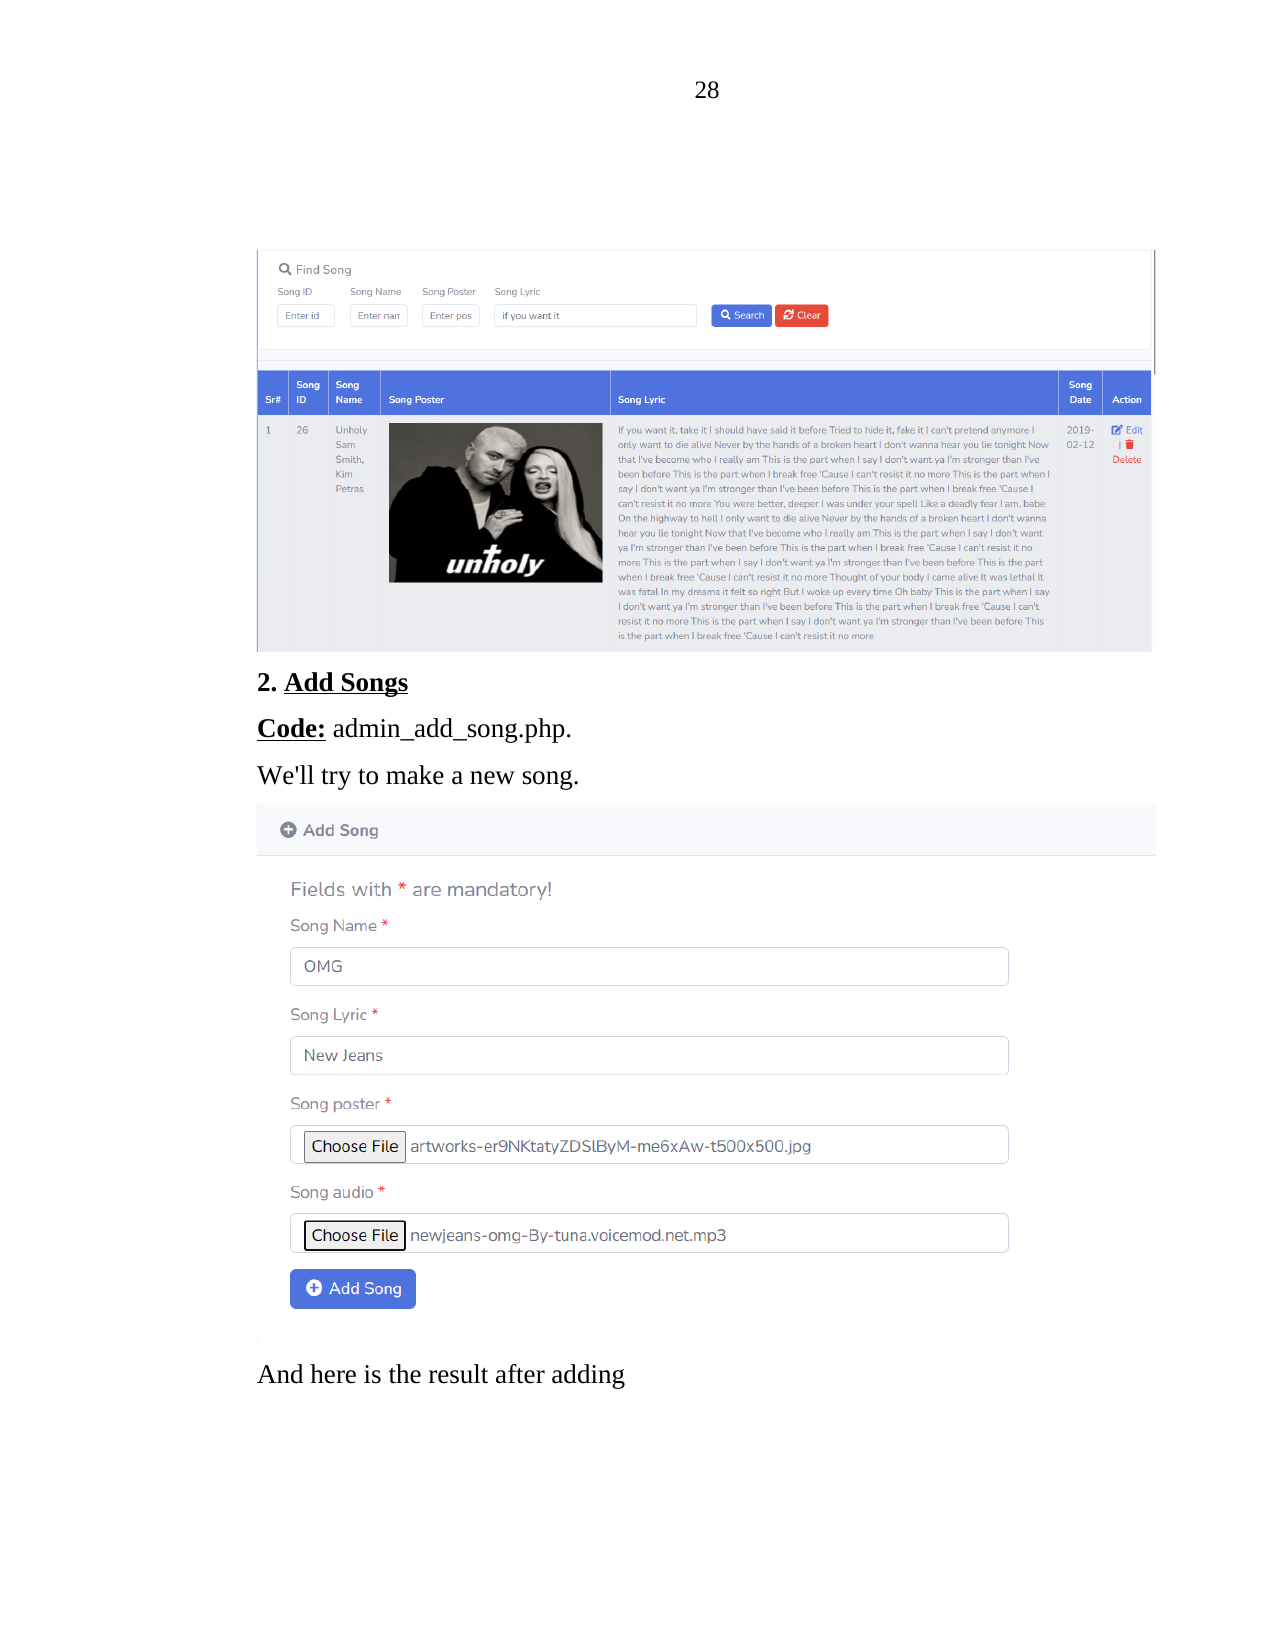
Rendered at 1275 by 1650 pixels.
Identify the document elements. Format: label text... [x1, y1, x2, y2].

picture [256, 250, 1156, 652]
picture [256, 805, 1156, 1344]
list And here is the result after adding [257, 1358, 1157, 1389]
list Add Songs [257, 666, 1157, 697]
list Code: admin_add_song.php. [257, 712, 1157, 744]
list We'll try to make a new song. [257, 759, 1157, 790]
